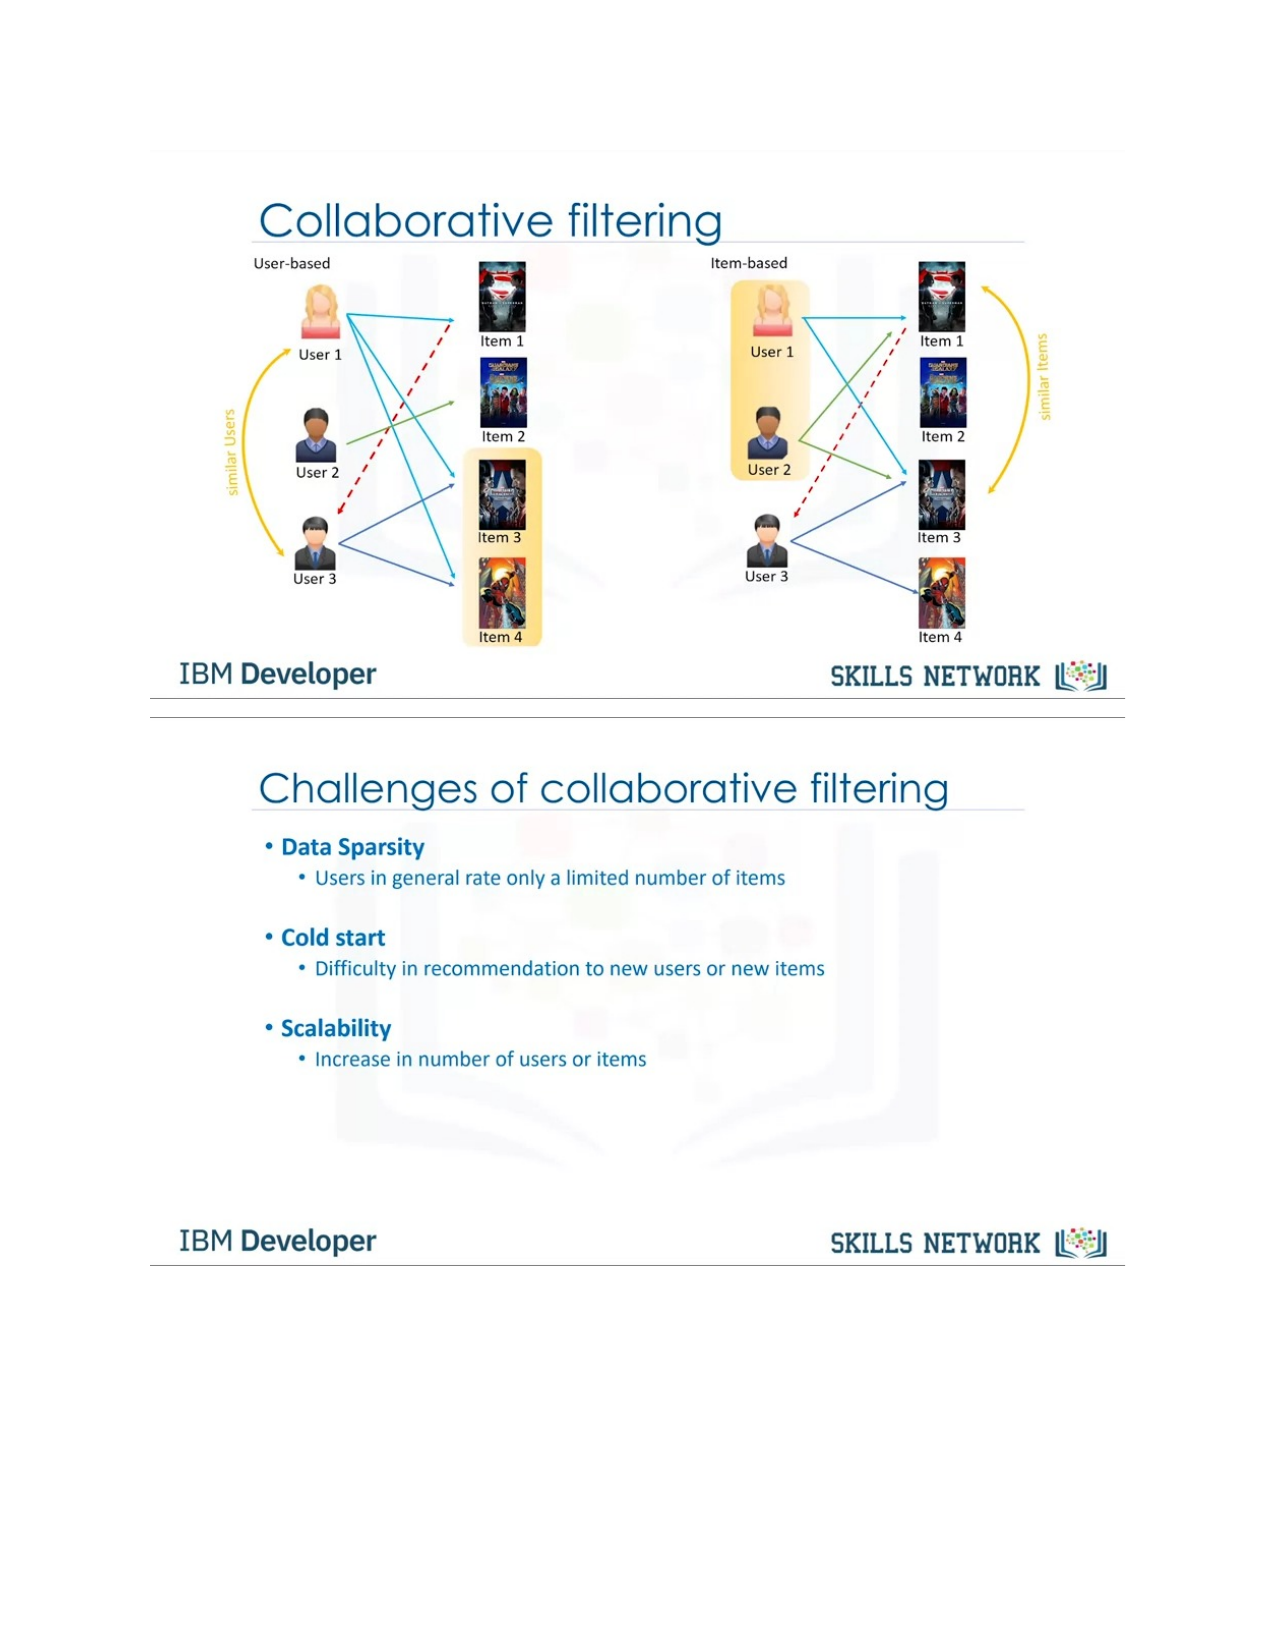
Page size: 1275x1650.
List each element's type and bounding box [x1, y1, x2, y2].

picture [150, 717, 1125, 1266]
picture [150, 150, 1125, 699]
